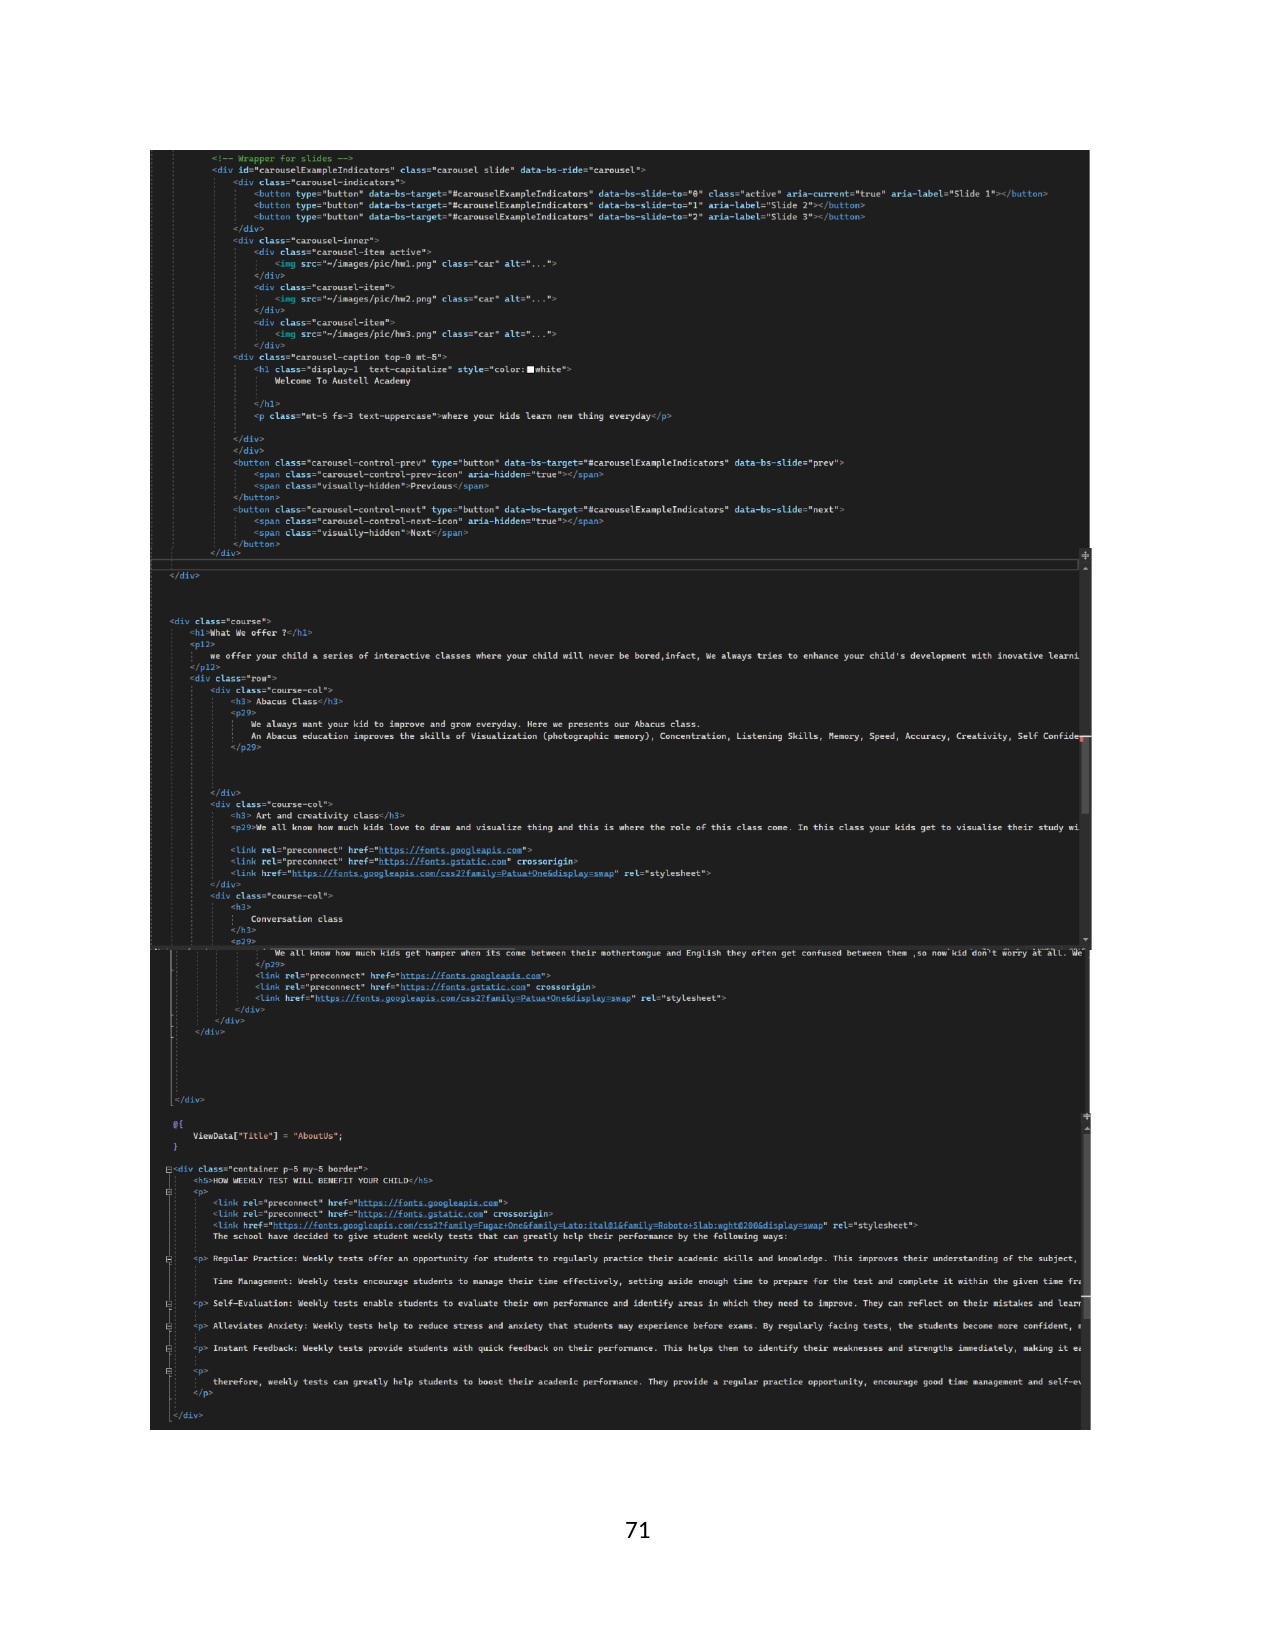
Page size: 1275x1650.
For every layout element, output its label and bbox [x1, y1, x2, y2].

picture [150, 150, 1092, 1430]
